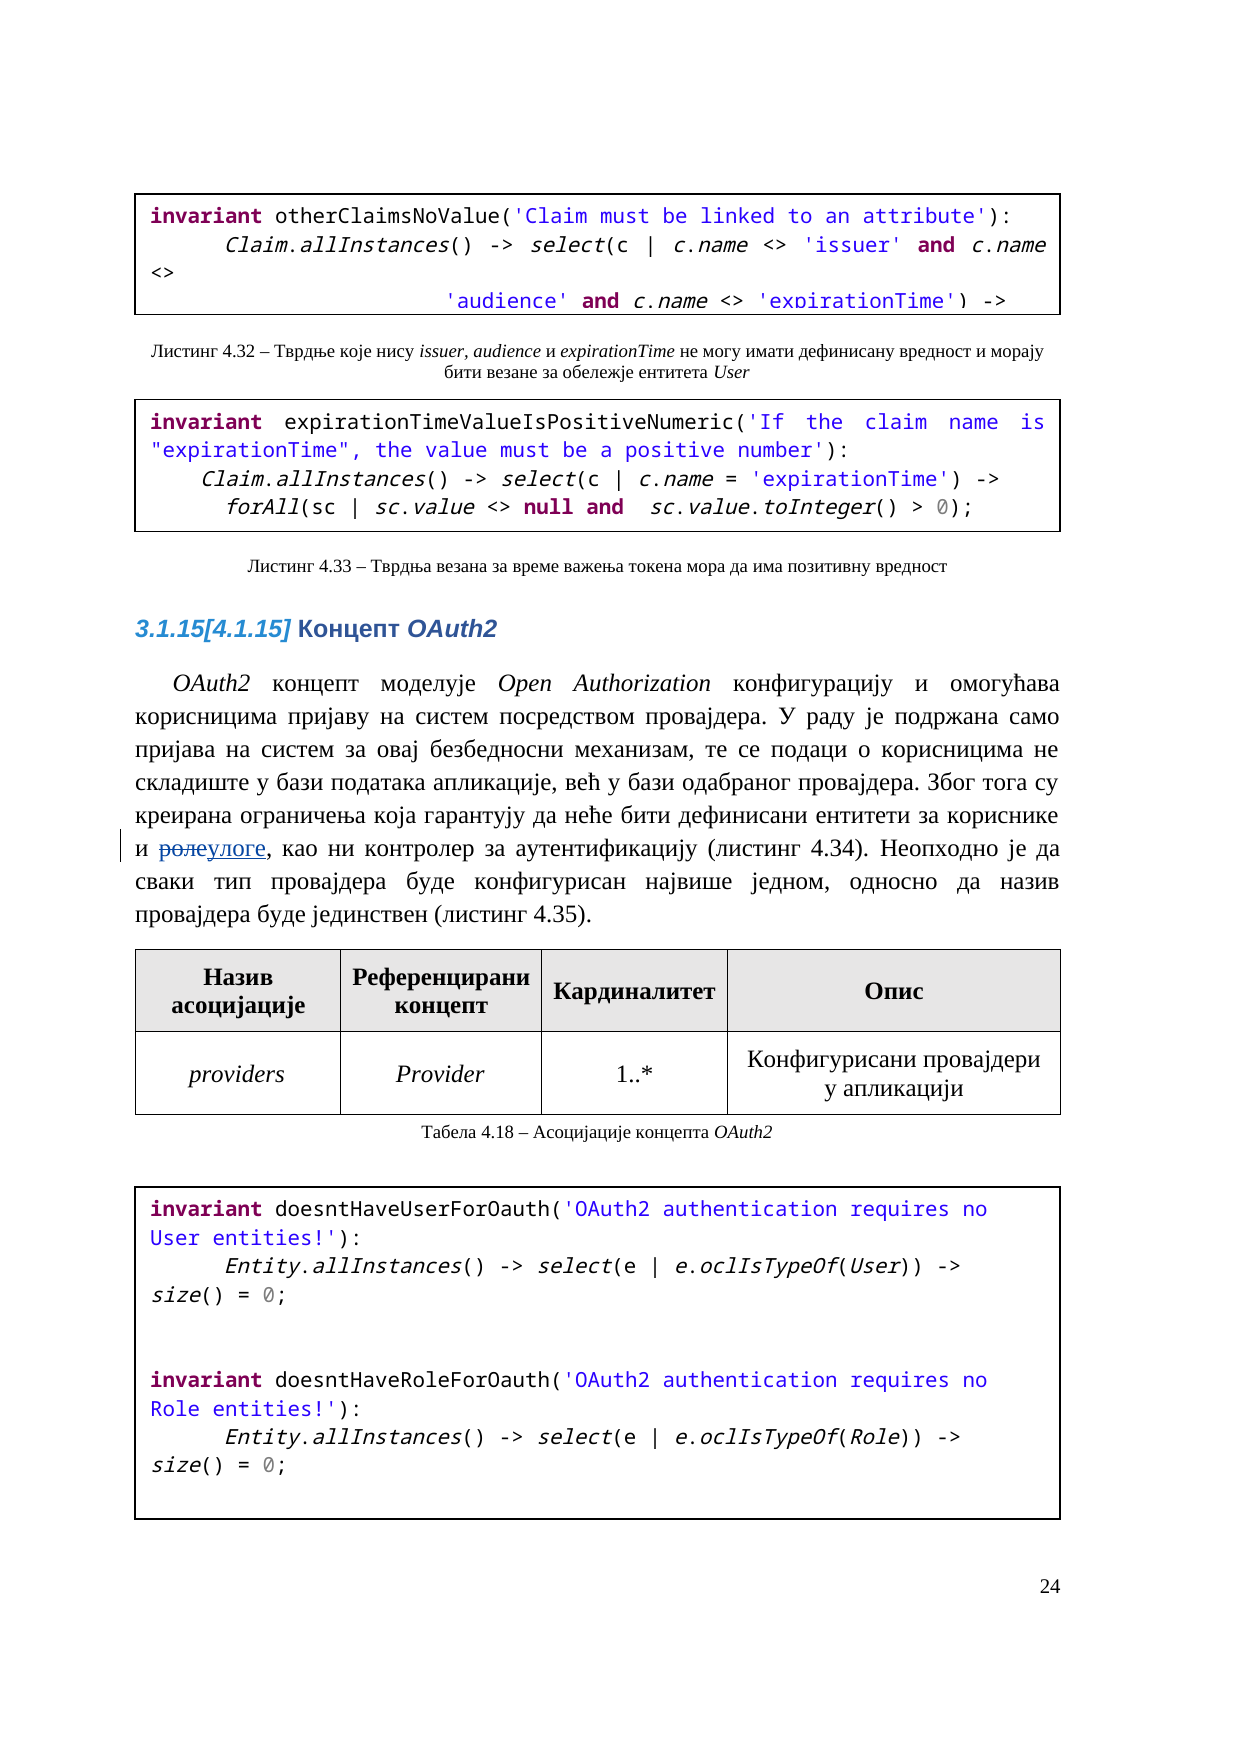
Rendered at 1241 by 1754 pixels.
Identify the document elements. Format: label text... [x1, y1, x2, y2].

table_cell Конфигурисани провајдери у апликацији [728, 1032, 1060, 1114]
table_header Назив асоцијације [136, 950, 340, 1031]
subtitle Концепт OAuth2 [135, 614, 1060, 643]
text Табела 4.18 – Асоцијације концепта OAuth2 [135, 1121, 1060, 1143]
table_cell Provider [341, 1032, 541, 1114]
text OAuth2 концепт моделује Open Authorization конфигурацију и омогућава корисницима пријаву на систем посредством провајдера. У раду је подржана само пријава на систем за овај безбедносни механизам, те се подаци о корисницима не складиште у бази података апликације, већ у бази одабраног провајдера. Због тога су креирана ограничења која гарантују да неће бити дефинисани ентитети за кориснике и , као ни контролер за аутентификацију (листинг 4.34). Неопходно је да сваки тип провајдера буде конфигурисан највише једном, односно да назив провајдера буде јединствен (листинг 4.35). [135, 668, 1060, 928]
table_header Опис [728, 950, 1060, 1031]
table_header Референцирани концепт [341, 950, 541, 1031]
text Листинг 4.33 – Тврдња везана за време важења токена мора да има позитивну вредност [135, 555, 1060, 577]
text Листинг 4.32 – Тврдње које нису issuer, audience и expirationTime не могу имати дефинисану вредност и морају бити везане за обележје ентитета User [135, 340, 1060, 383]
table_cell 1..* [542, 1032, 727, 1114]
table_header Кардиналитет [542, 950, 727, 1031]
table_cell providers [136, 1032, 340, 1114]
